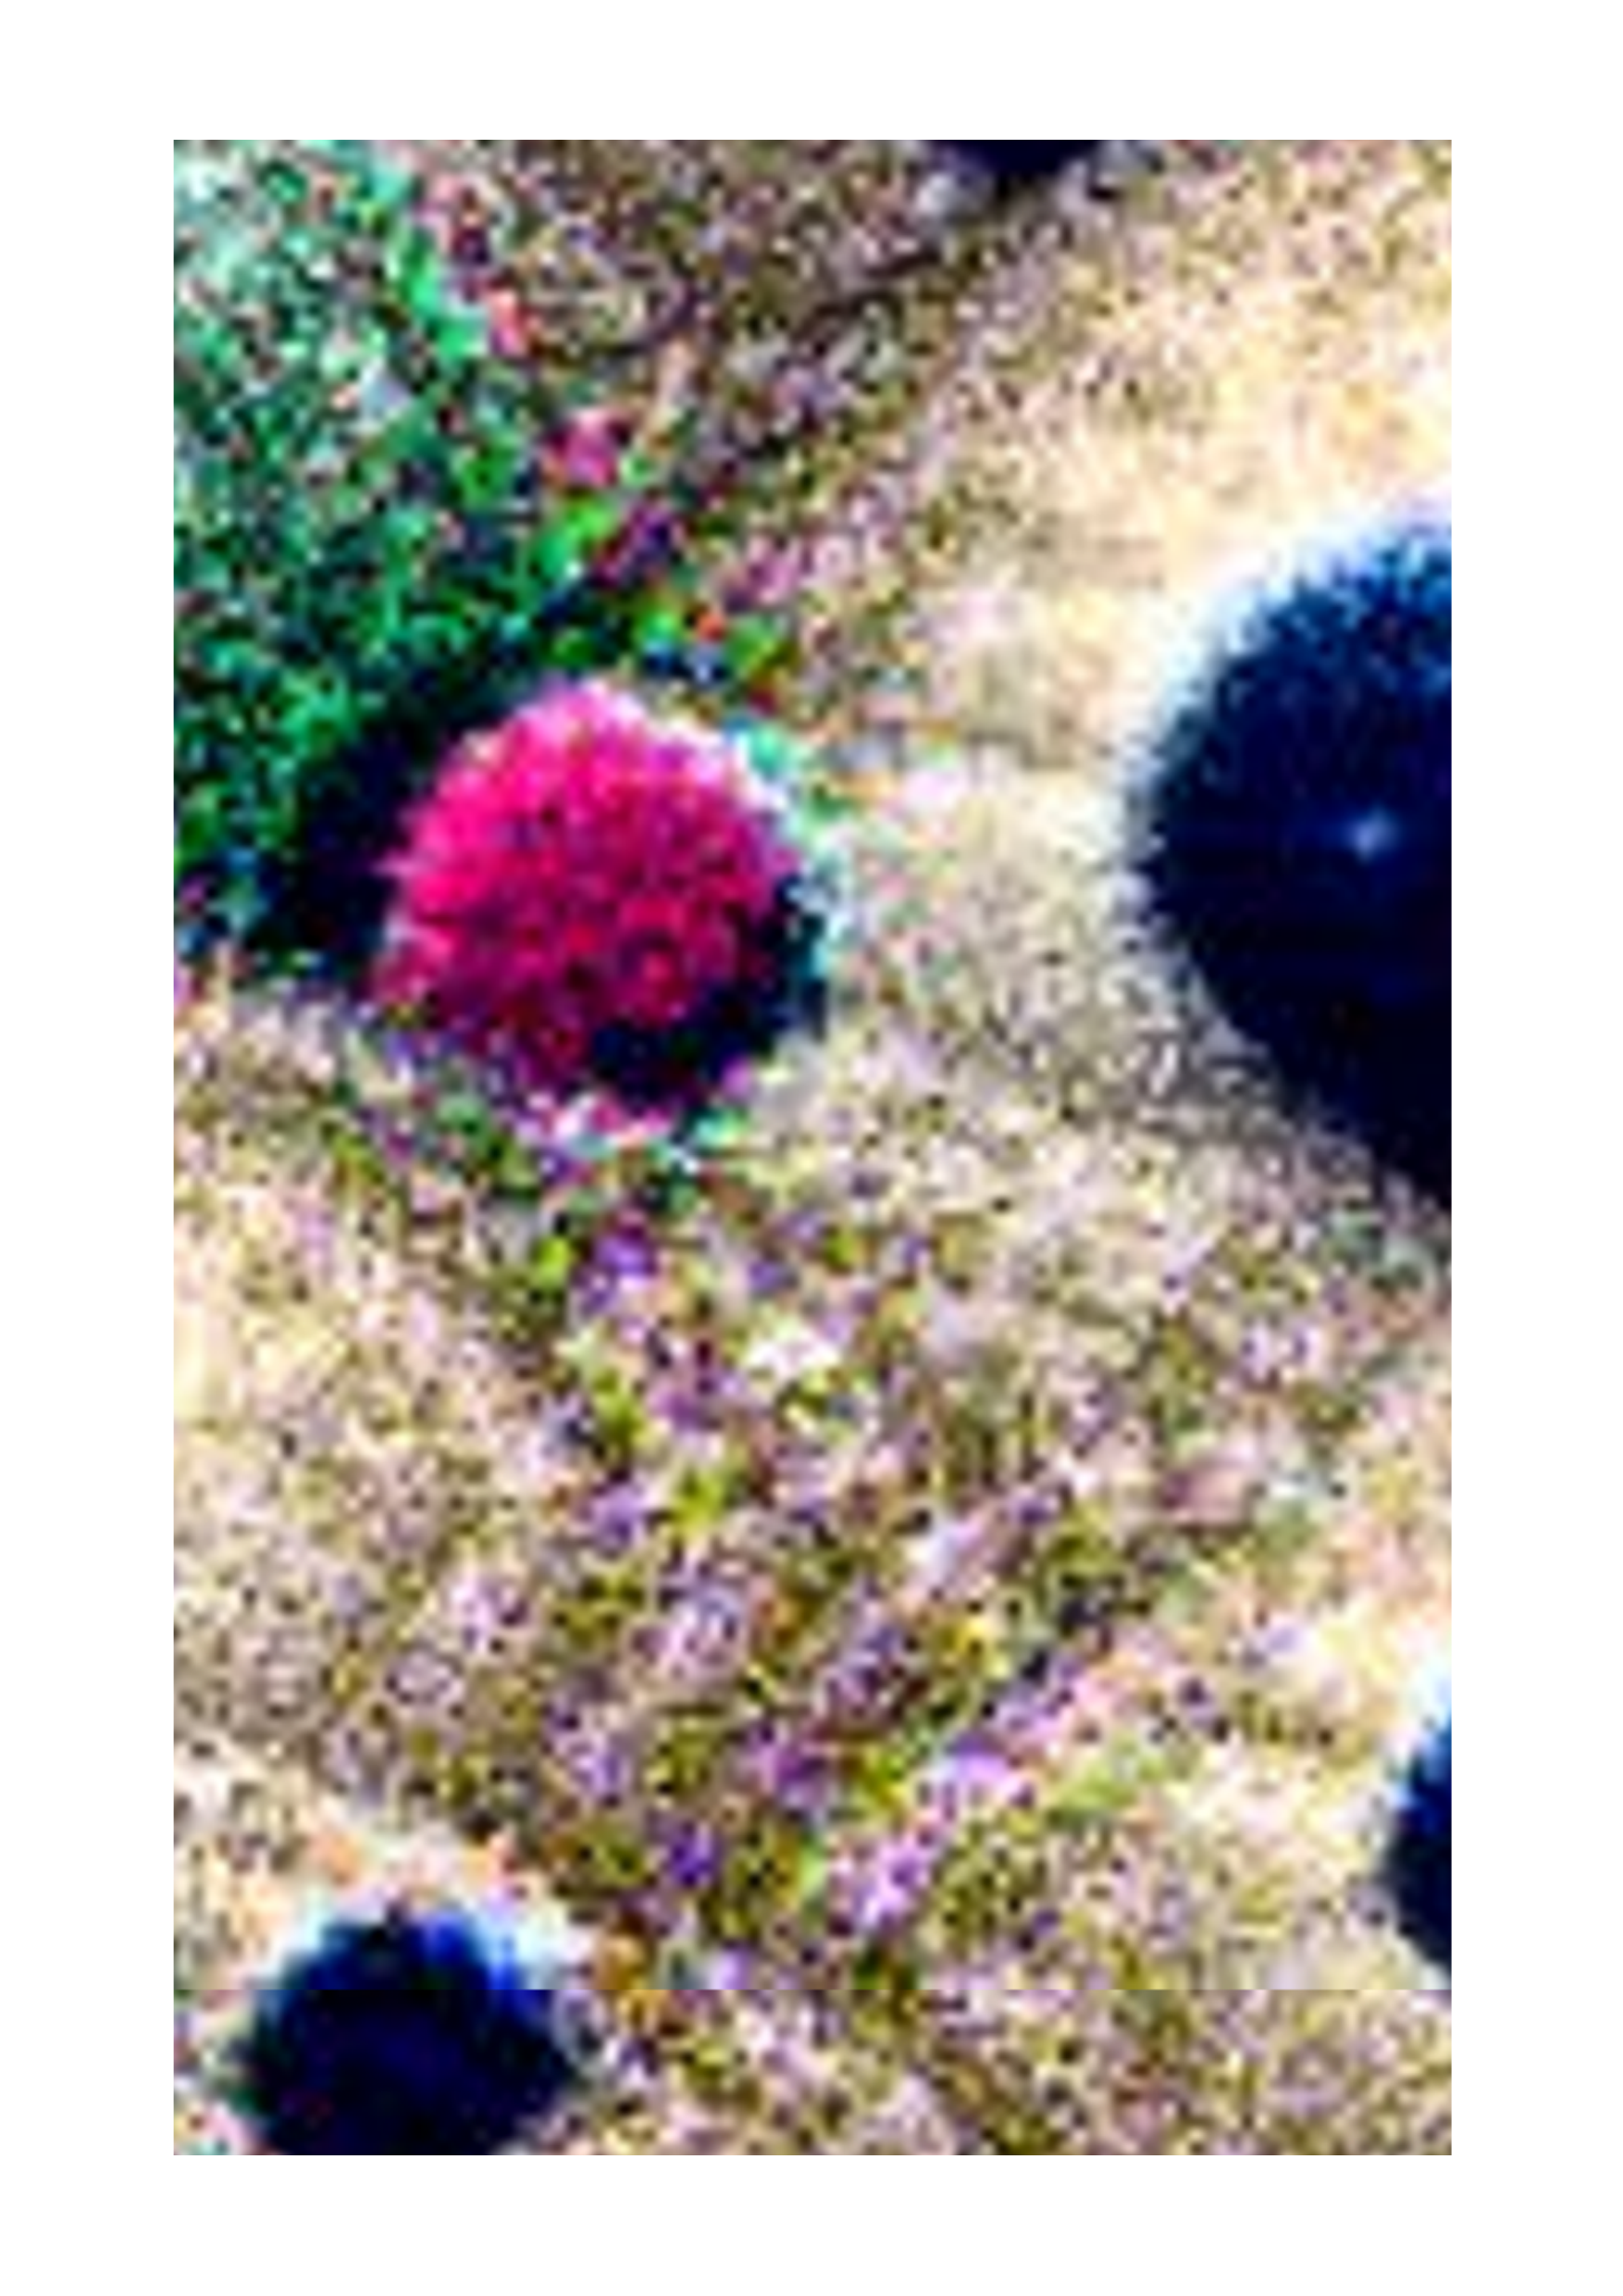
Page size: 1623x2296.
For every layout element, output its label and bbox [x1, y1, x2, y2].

picture [173, 140, 1452, 2155]
